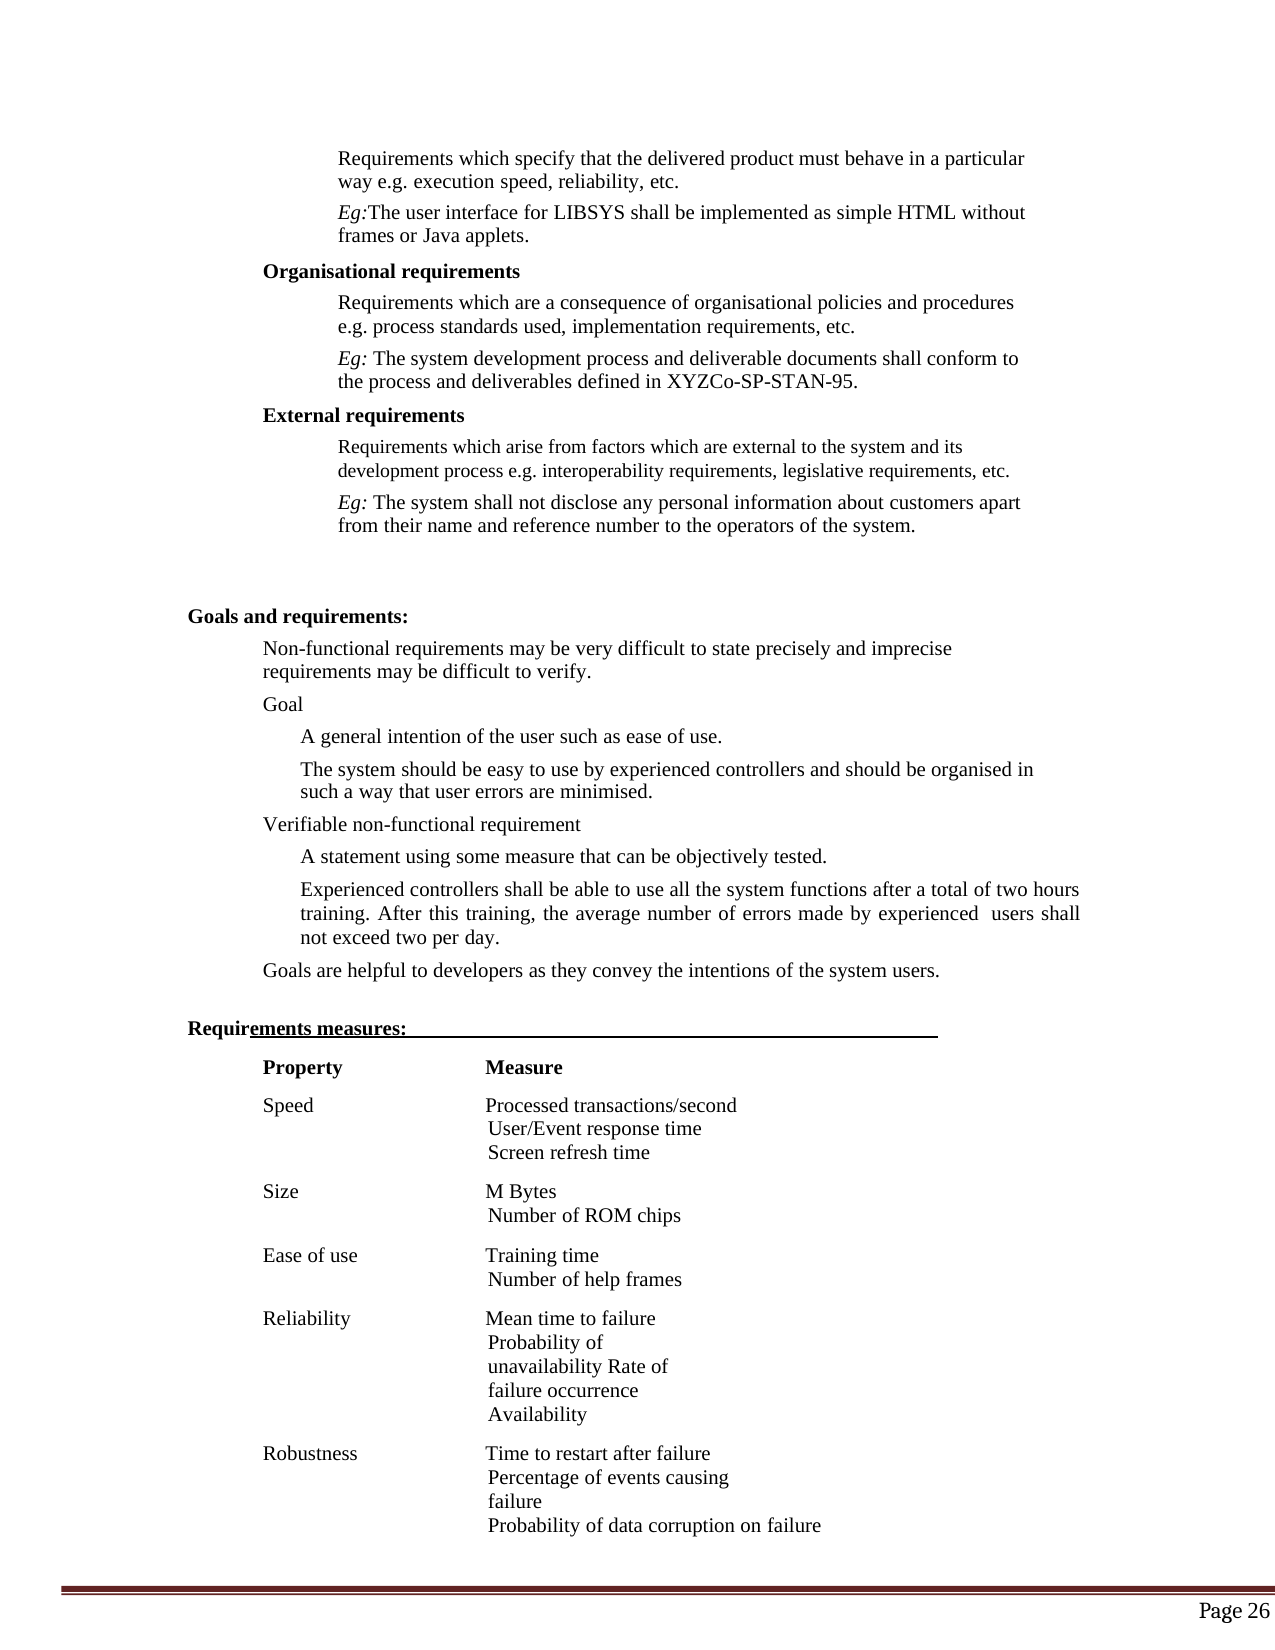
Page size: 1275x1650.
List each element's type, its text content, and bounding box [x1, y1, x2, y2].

text Goals are helpful to developers as they convey the intentions of the system users. [263, 958, 1275, 982]
text e.g. process standards used, implementation requirements, etc. [338, 314, 1275, 338]
subtitle Requirements measures: Property Measure [187, 1015, 938, 1079]
text Speed Processed transactions/second [263, 1095, 1275, 1116]
text Robustness Time to restart after failure Percentage of events causing failure [263, 1441, 788, 1513]
text Size M Bytes [263, 1179, 1275, 1203]
text A statement using some measure that can be objectively tested. [300, 844, 1275, 868]
text Verifiable non-functional requirement [263, 812, 1275, 836]
text Eg: The system shall not disclose any personal information about customers apart from their name and reference number to the operators of the system. [338, 491, 1024, 537]
subtitle Organisational requirements [263, 258, 1275, 283]
text Requirements which specify that the delivered product must behave in a particular way e.g. execution speed, reliability, etc. [338, 147, 1024, 193]
text User/Event response time Screen refresh time [488, 1116, 704, 1164]
subtitle Goals and requirements: [187, 604, 1275, 628]
text Reliability Mean time to failure Probability of unavailability Rate of failure occurrence Availability [263, 1306, 721, 1426]
text Probability of data corruption on failure [488, 1513, 1275, 1537]
text Number of help frames [488, 1267, 1275, 1291]
text Requirements which are a consequence of organisational policies and procedures [338, 291, 1275, 314]
text Number of ROM chips [488, 1203, 1275, 1227]
text The system should be easy to use by experienced controllers and should be organised in such a way that user errors are minimised. [300, 758, 1056, 803]
text Ease of use Training time [263, 1243, 1275, 1267]
text Experienced controllers shall be able to use all the system functions after a total of two hours training. After this training, the average number of errors made by experienced users shall not exceed two per day. [300, 878, 1081, 949]
text Requirements which arise from factors which are external to the system and its development process e.g. interoperability requirements, legislative requirements, etc. [338, 435, 1011, 482]
text Eg: The system development process and deliverable documents shall conform to the process and deliverables defined in XYZCo-SP-STAN-95. [338, 347, 1021, 393]
text Non-functional requirements may be very difficult to state precisely and imprecise requirements may be difficult to verify. [263, 636, 1011, 683]
text A general intention of the user such as ease of use. [300, 724, 1275, 748]
subtitle External requirements [263, 403, 1275, 427]
text Eg:The user interface for LIBSYS shall be implemented as simple HTML without frames or Java applets. [338, 202, 1069, 247]
text Goal [263, 692, 1275, 716]
